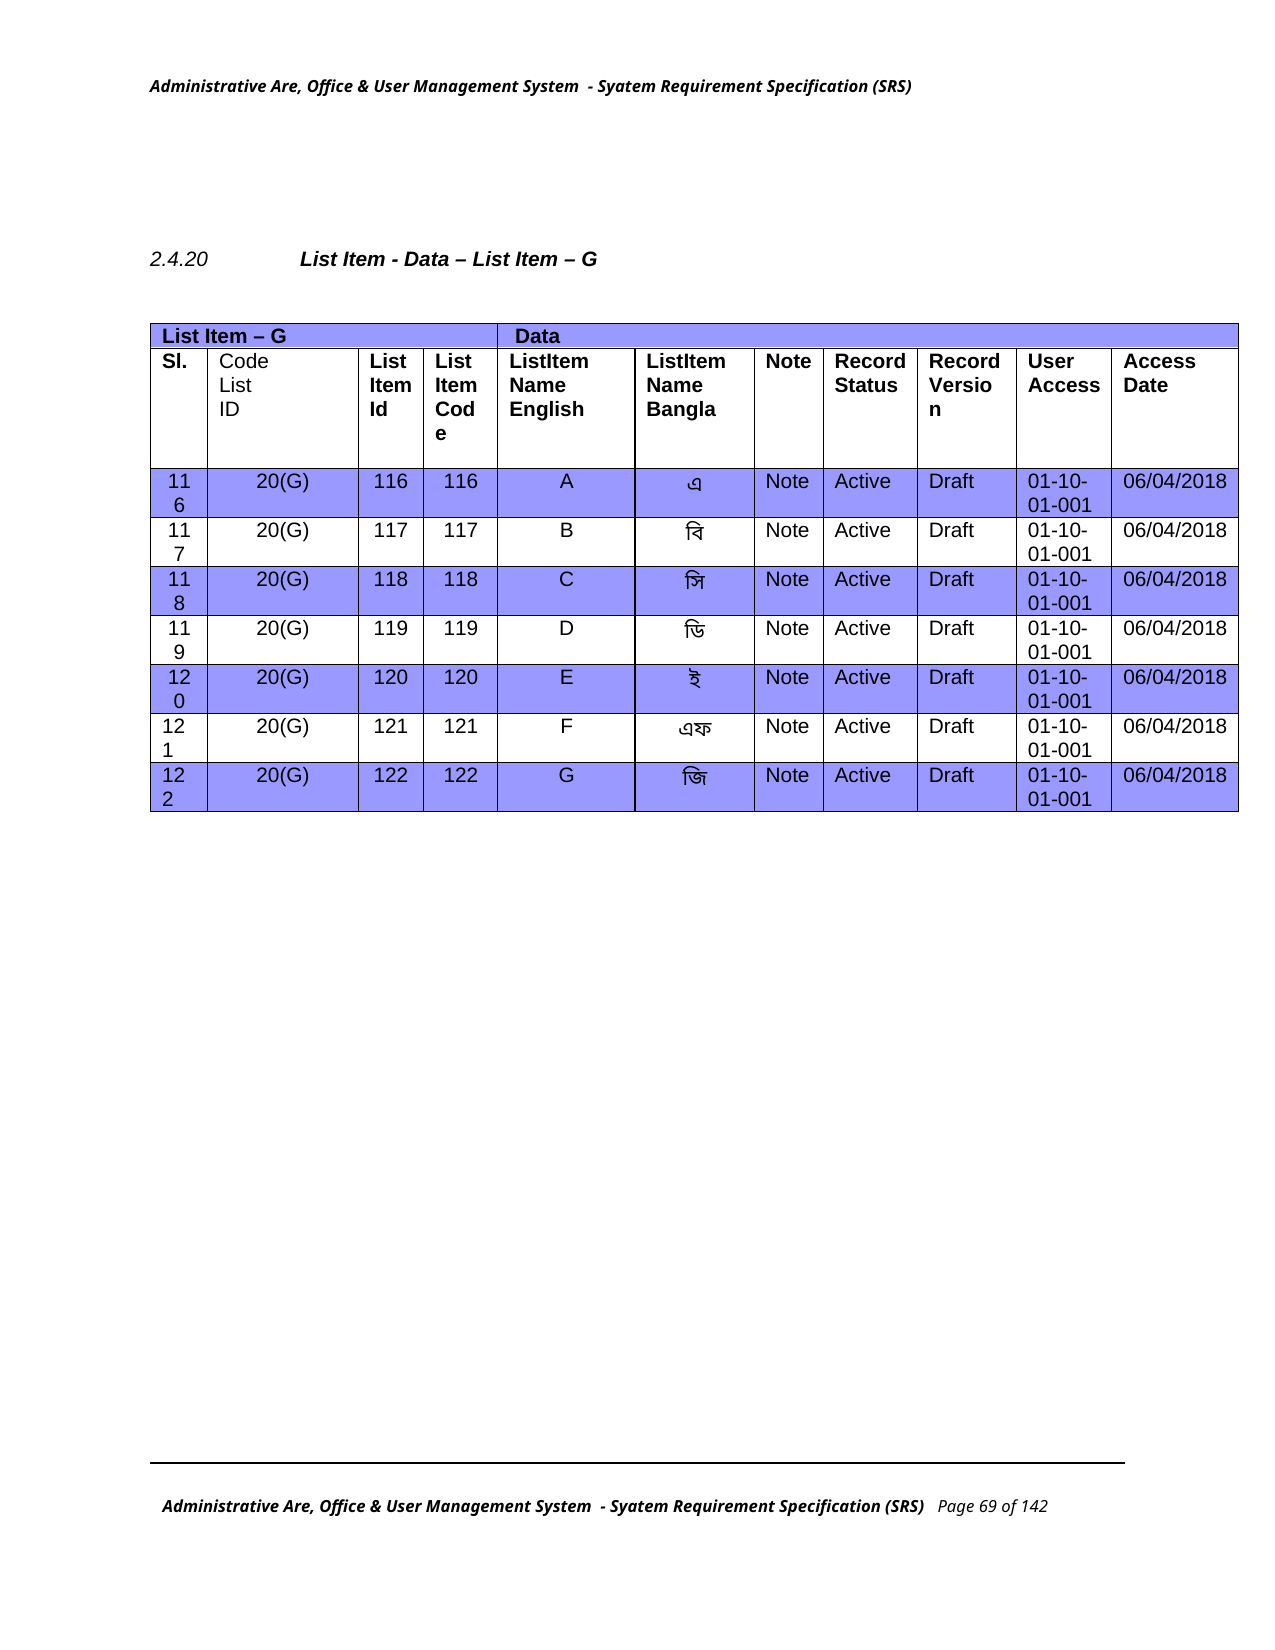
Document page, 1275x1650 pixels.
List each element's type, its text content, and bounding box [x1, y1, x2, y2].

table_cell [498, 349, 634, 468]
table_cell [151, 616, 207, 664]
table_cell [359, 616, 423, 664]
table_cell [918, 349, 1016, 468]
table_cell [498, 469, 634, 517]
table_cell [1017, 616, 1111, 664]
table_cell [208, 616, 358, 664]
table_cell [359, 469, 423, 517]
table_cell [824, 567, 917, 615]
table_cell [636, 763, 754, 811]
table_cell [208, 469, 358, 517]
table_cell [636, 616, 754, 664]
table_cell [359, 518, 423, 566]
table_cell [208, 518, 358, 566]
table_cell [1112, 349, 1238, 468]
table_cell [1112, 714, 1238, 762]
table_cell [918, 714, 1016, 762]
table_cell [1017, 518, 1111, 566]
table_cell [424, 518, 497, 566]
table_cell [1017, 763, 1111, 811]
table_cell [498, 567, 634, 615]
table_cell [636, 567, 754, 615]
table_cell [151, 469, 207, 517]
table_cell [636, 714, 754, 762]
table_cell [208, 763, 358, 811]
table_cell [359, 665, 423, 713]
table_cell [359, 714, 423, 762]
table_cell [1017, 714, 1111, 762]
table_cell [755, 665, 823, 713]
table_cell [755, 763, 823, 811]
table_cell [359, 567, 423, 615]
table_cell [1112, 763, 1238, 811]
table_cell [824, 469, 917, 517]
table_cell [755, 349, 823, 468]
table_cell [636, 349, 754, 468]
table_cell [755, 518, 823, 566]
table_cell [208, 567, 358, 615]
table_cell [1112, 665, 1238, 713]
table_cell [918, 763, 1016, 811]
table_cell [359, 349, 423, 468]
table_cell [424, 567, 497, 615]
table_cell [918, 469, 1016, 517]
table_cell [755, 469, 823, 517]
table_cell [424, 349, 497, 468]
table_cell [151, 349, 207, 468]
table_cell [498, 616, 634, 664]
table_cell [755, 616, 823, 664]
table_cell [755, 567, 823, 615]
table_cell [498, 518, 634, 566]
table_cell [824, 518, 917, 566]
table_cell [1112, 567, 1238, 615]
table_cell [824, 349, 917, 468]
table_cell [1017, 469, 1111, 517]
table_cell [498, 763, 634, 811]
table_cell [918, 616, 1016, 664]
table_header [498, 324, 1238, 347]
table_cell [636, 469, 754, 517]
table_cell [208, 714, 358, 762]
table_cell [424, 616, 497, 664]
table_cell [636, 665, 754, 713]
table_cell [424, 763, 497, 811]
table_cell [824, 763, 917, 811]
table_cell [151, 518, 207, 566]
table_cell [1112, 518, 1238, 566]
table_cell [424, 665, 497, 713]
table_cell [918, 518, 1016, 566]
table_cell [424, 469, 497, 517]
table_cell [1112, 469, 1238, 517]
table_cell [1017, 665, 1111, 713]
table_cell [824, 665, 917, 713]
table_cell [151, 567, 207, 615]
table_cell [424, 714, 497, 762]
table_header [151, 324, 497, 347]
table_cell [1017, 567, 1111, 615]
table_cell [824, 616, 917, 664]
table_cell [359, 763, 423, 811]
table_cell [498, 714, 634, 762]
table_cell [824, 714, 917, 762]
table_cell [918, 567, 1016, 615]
subtitle List Item - Data – List Item – G [150, 247, 1125, 271]
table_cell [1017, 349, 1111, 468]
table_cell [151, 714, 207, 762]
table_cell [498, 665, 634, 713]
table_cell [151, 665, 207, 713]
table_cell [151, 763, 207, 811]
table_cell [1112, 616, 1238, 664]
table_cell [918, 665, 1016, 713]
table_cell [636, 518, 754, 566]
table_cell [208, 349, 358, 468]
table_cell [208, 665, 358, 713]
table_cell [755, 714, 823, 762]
